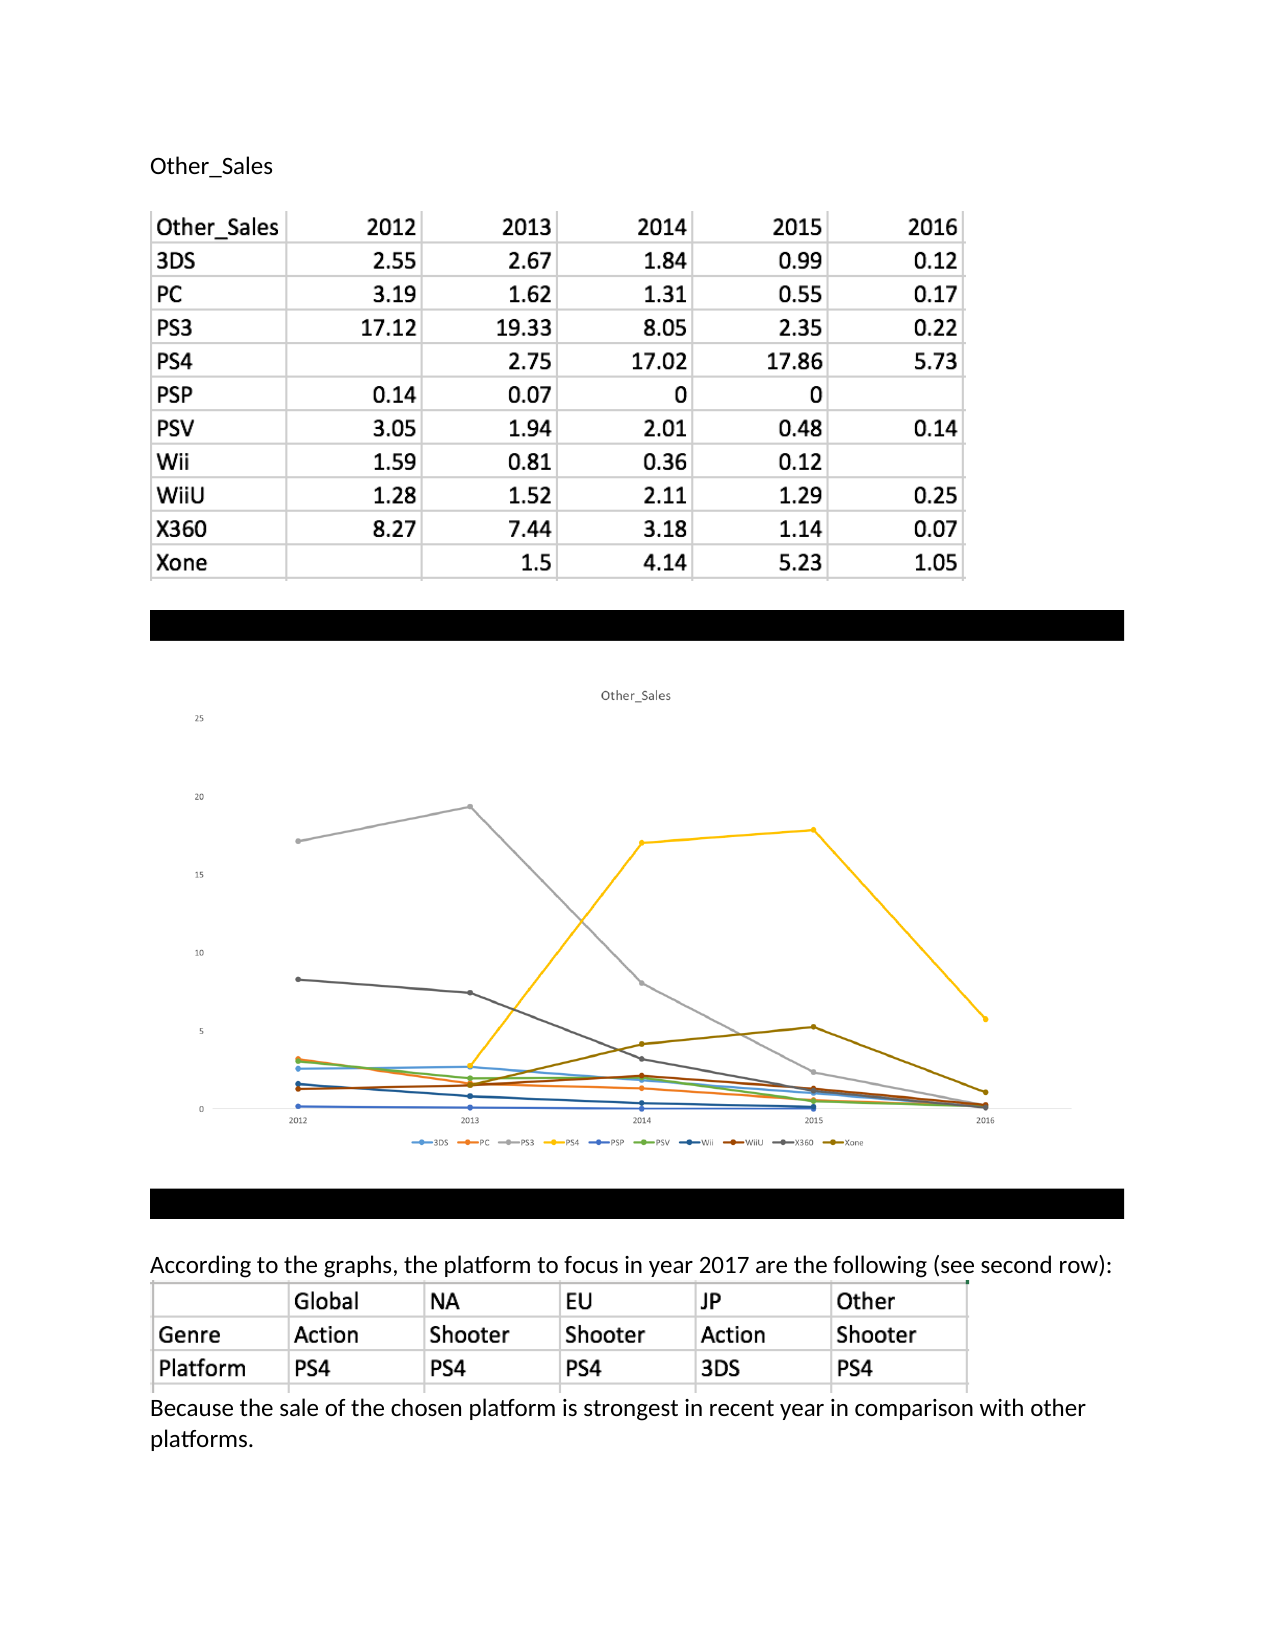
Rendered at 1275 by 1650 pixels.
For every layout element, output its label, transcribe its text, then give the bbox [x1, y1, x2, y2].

picture [150, 610, 1125, 1219]
picture [150, 1280, 970, 1393]
text Because the sale of the chosen platform is strongest in recent year in comparison with other platforms. [150, 1392, 1125, 1453]
picture [150, 211, 966, 581]
text According to the graphs, the platform to focus in year 2017 are the following (see second row): [150, 1249, 1125, 1280]
text Other_Sales [150, 150, 1125, 181]
